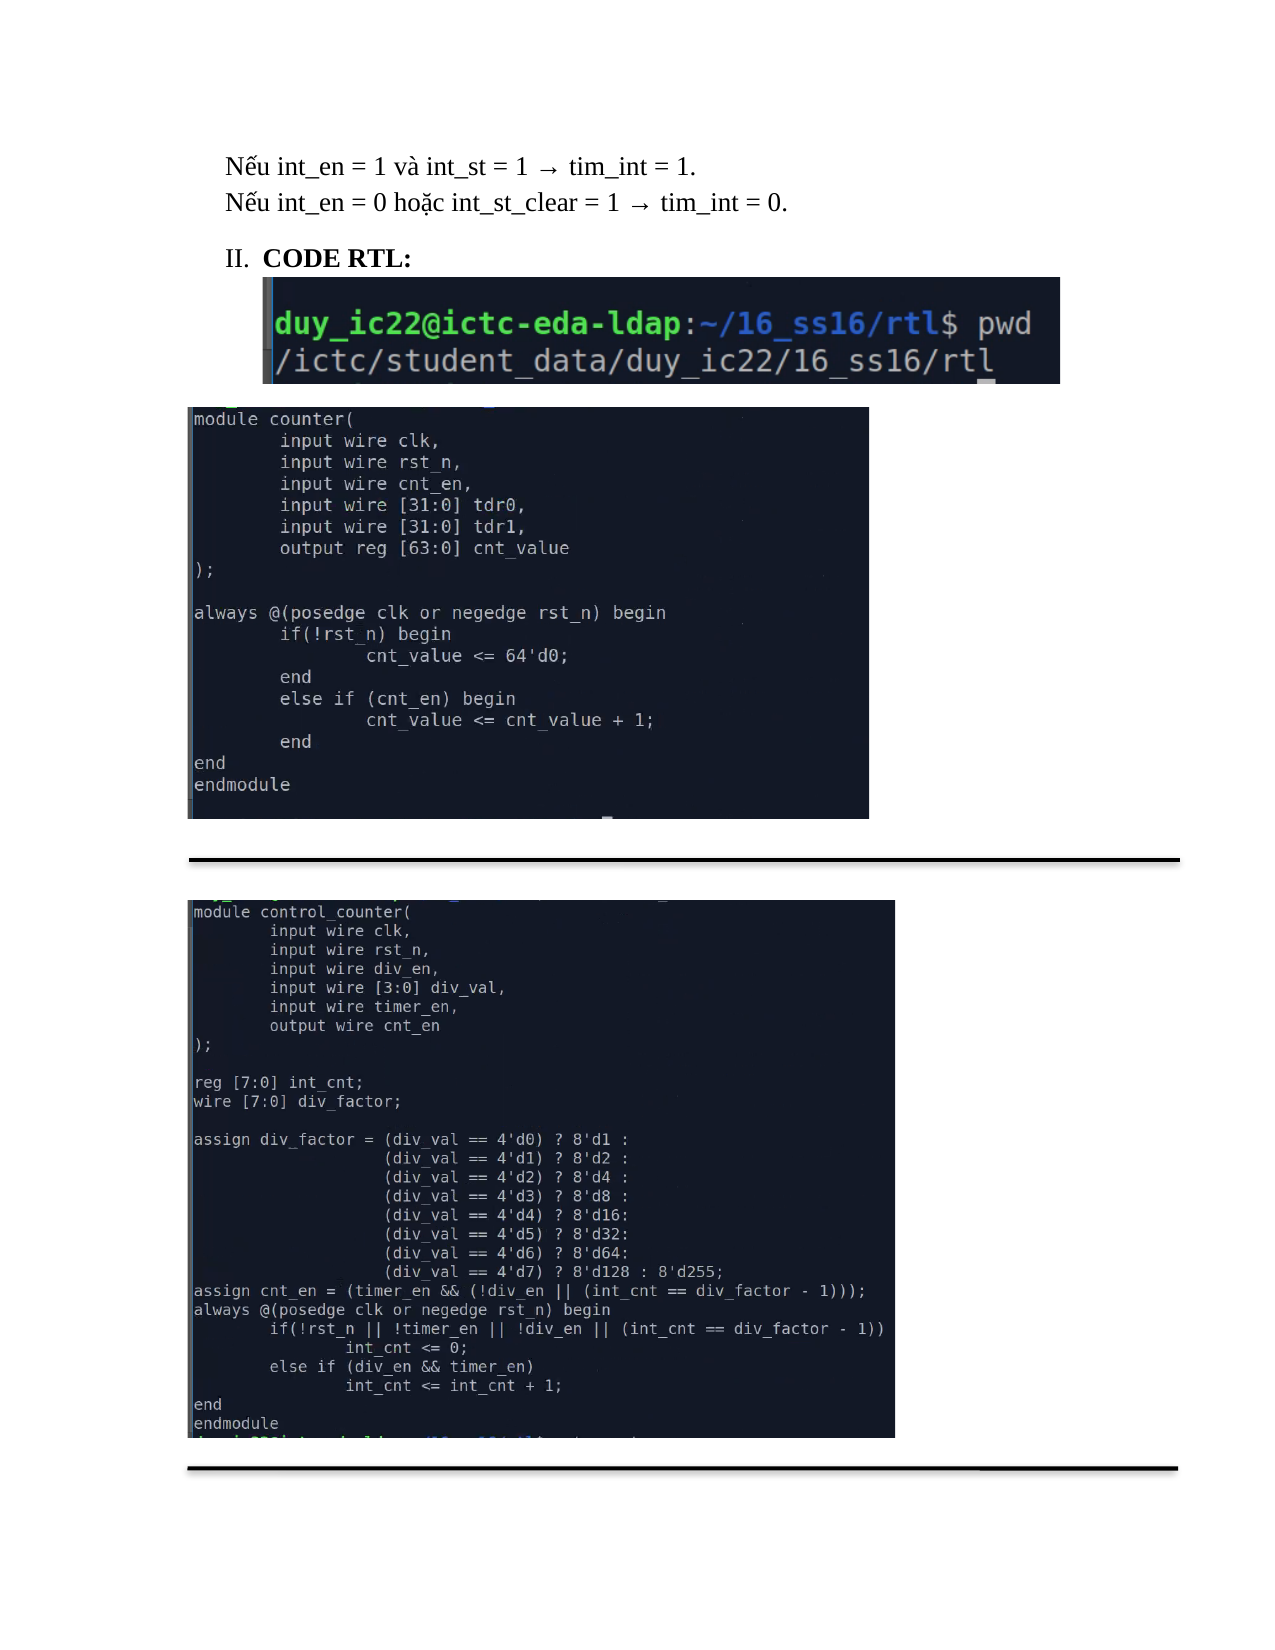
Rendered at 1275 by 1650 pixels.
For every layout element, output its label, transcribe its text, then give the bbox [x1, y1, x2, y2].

picture [187, 407, 870, 819]
list Nếu int_en = 1 và int_st = 1 → tim_int = 1. [225, 150, 1087, 181]
picture [262, 277, 1060, 384]
picture [187, 900, 896, 1438]
list Nếu int_en = 0 hoặc int_st_clear = 1 → tim_int = 0. [225, 186, 1087, 217]
